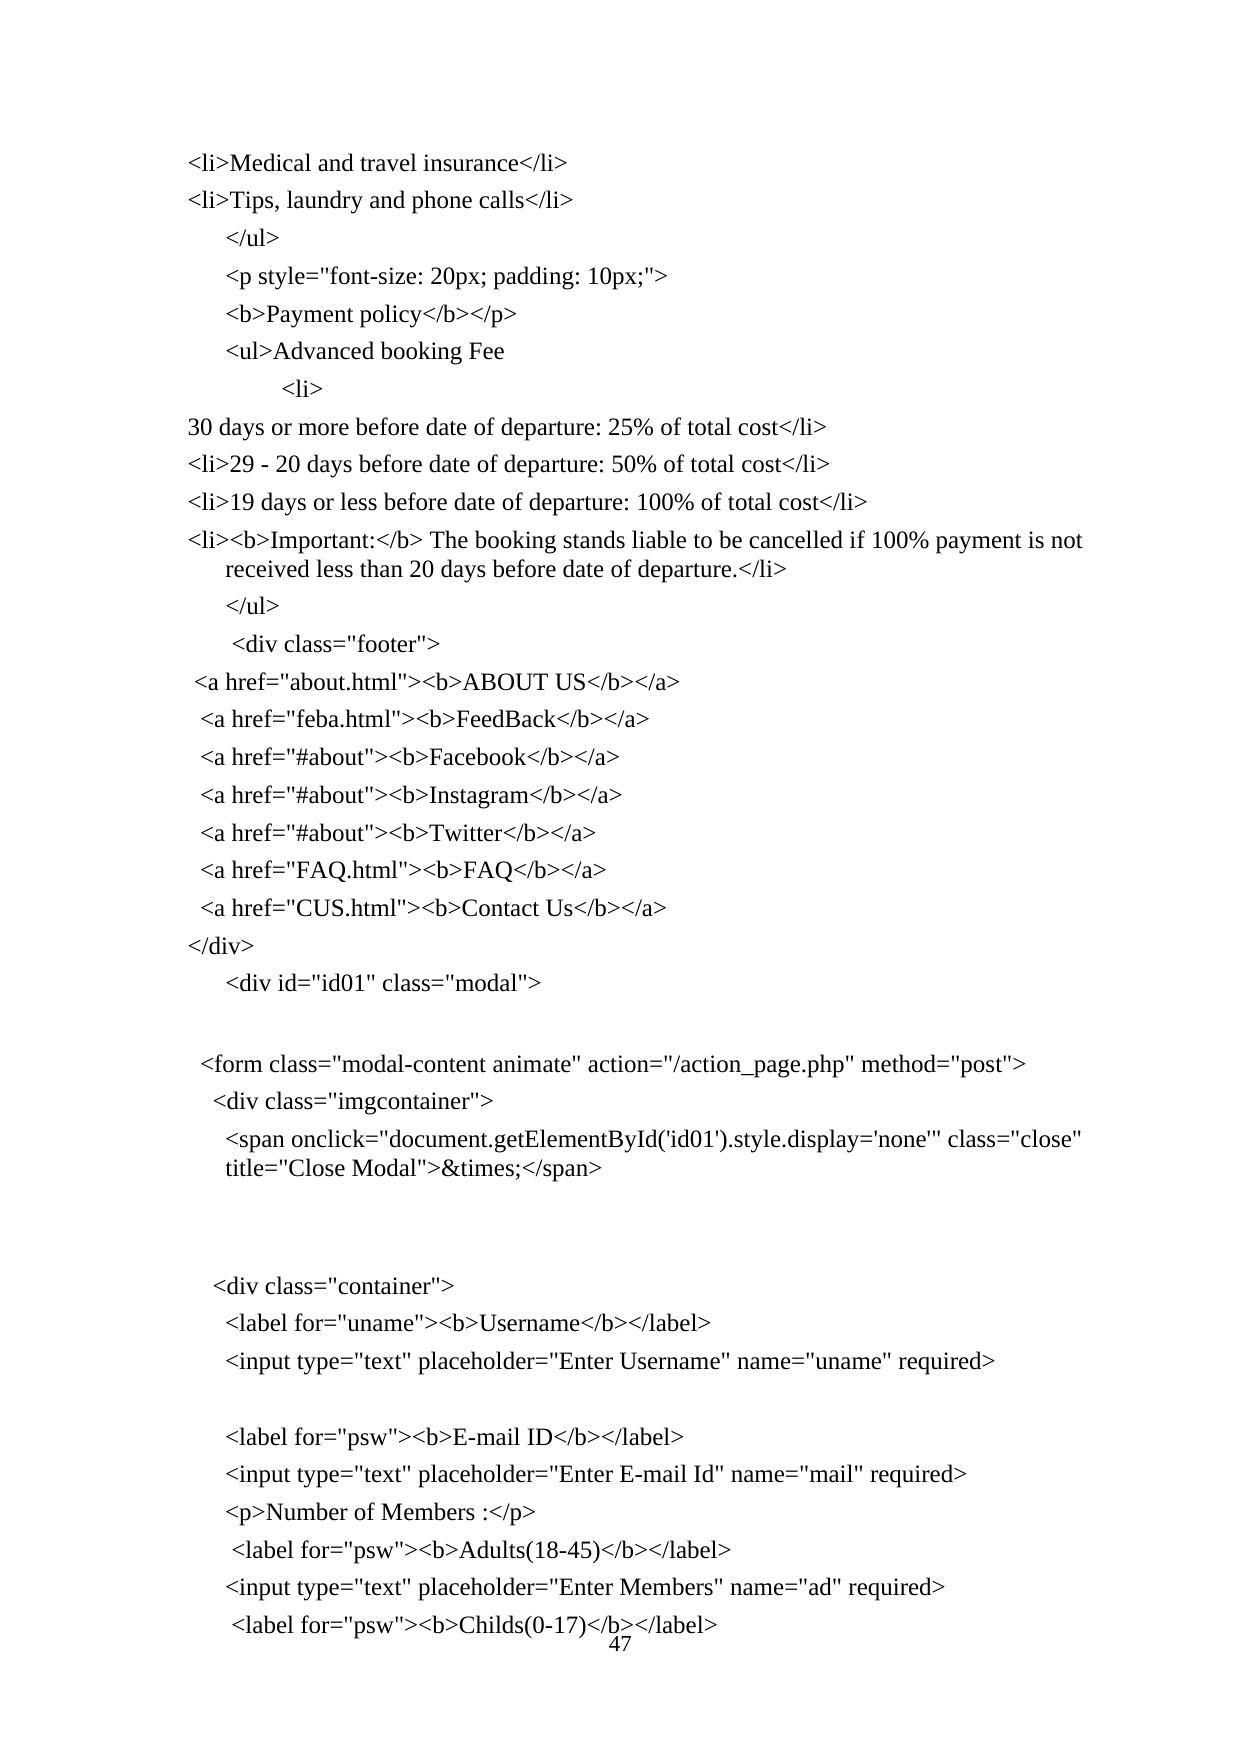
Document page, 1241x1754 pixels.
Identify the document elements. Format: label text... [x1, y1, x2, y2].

subtitle <li> [187, 374, 1140, 403]
subtitle <a href="#about"><b>Facebook</b></a> [187, 742, 1140, 771]
subtitle 30 days or more before date of departure: 25% of total cost</li> [187, 412, 1140, 441]
subtitle <a href="CUS.html"><b>Contact Us</b></a> [187, 893, 1140, 922]
subtitle <b>Payment policy</b></p> [187, 299, 1140, 327]
subtitle <li><b>Important:</b> The booking stands liable to be cancelled if 100% payment is not received less than 20 days before date of departure.</li> [187, 525, 1140, 582]
subtitle <label for="psw"><b>Adults(18-45)</b></label> [187, 1535, 1140, 1563]
subtitle <div id="id01" class="modal"> [187, 968, 1140, 997]
subtitle <p>Number of Members :</p> [187, 1497, 1140, 1526]
subtitle <form class="modal-content animate" action="/action_page.php" method="post"> [187, 1049, 1140, 1077]
subtitle <li>29 - 20 days before date of departure: 50% of total cost</li> [187, 449, 1140, 478]
subtitle <input type="text" placeholder="Enter Username" name="uname" required> [187, 1346, 1140, 1375]
subtitle <ul>Advanced booking Fee [187, 336, 1140, 365]
subtitle <a href="#about"><b>Instagram</b></a> [187, 780, 1140, 809]
subtitle <a href="FAQ.html"><b>FAQ</b></a> [187, 855, 1140, 884]
subtitle <li>Tips, laundry and phone calls</li> [187, 186, 1140, 214]
subtitle <a href="about.html"><b>ABOUT US</b></a> [187, 667, 1140, 696]
subtitle <span onclick="document.getElementById('id01').style.display='none'" class="close" title="Close Modal">&times;</span> [187, 1124, 1140, 1182]
subtitle <a href="#about"><b>Twitter</b></a> [187, 818, 1140, 846]
subtitle </ul> [187, 591, 1140, 620]
subtitle <input type="text" placeholder="Enter E-mail Id" name="mail" required> [187, 1459, 1140, 1488]
subtitle <label for="uname"><b>Username</b></label> [187, 1308, 1140, 1337]
subtitle <div class="imgcontainer"> [187, 1086, 1140, 1115]
subtitle <li>Medical and travel insurance</li> [187, 148, 1140, 177]
subtitle <label for="psw"><b>Childs(0-17)</b></label> [187, 1610, 1140, 1639]
subtitle <li>19 days or less before date of departure: 100% of total cost</li> [187, 487, 1140, 516]
subtitle <p style="font-size: 20px; padding: 10px;"> [187, 261, 1140, 290]
subtitle <label for="psw"><b>E-mail ID</b></label> [187, 1422, 1140, 1450]
subtitle </div> [187, 931, 1140, 959]
subtitle <div class="container"> [187, 1271, 1140, 1299]
subtitle <input type="text" placeholder="Enter Members" name="ad" required> [187, 1572, 1140, 1601]
subtitle </ul> [187, 223, 1140, 252]
subtitle <div class="footer"> [187, 629, 1140, 658]
subtitle <a href="feba.html"><b>FeedBack</b></a> [187, 704, 1140, 733]
